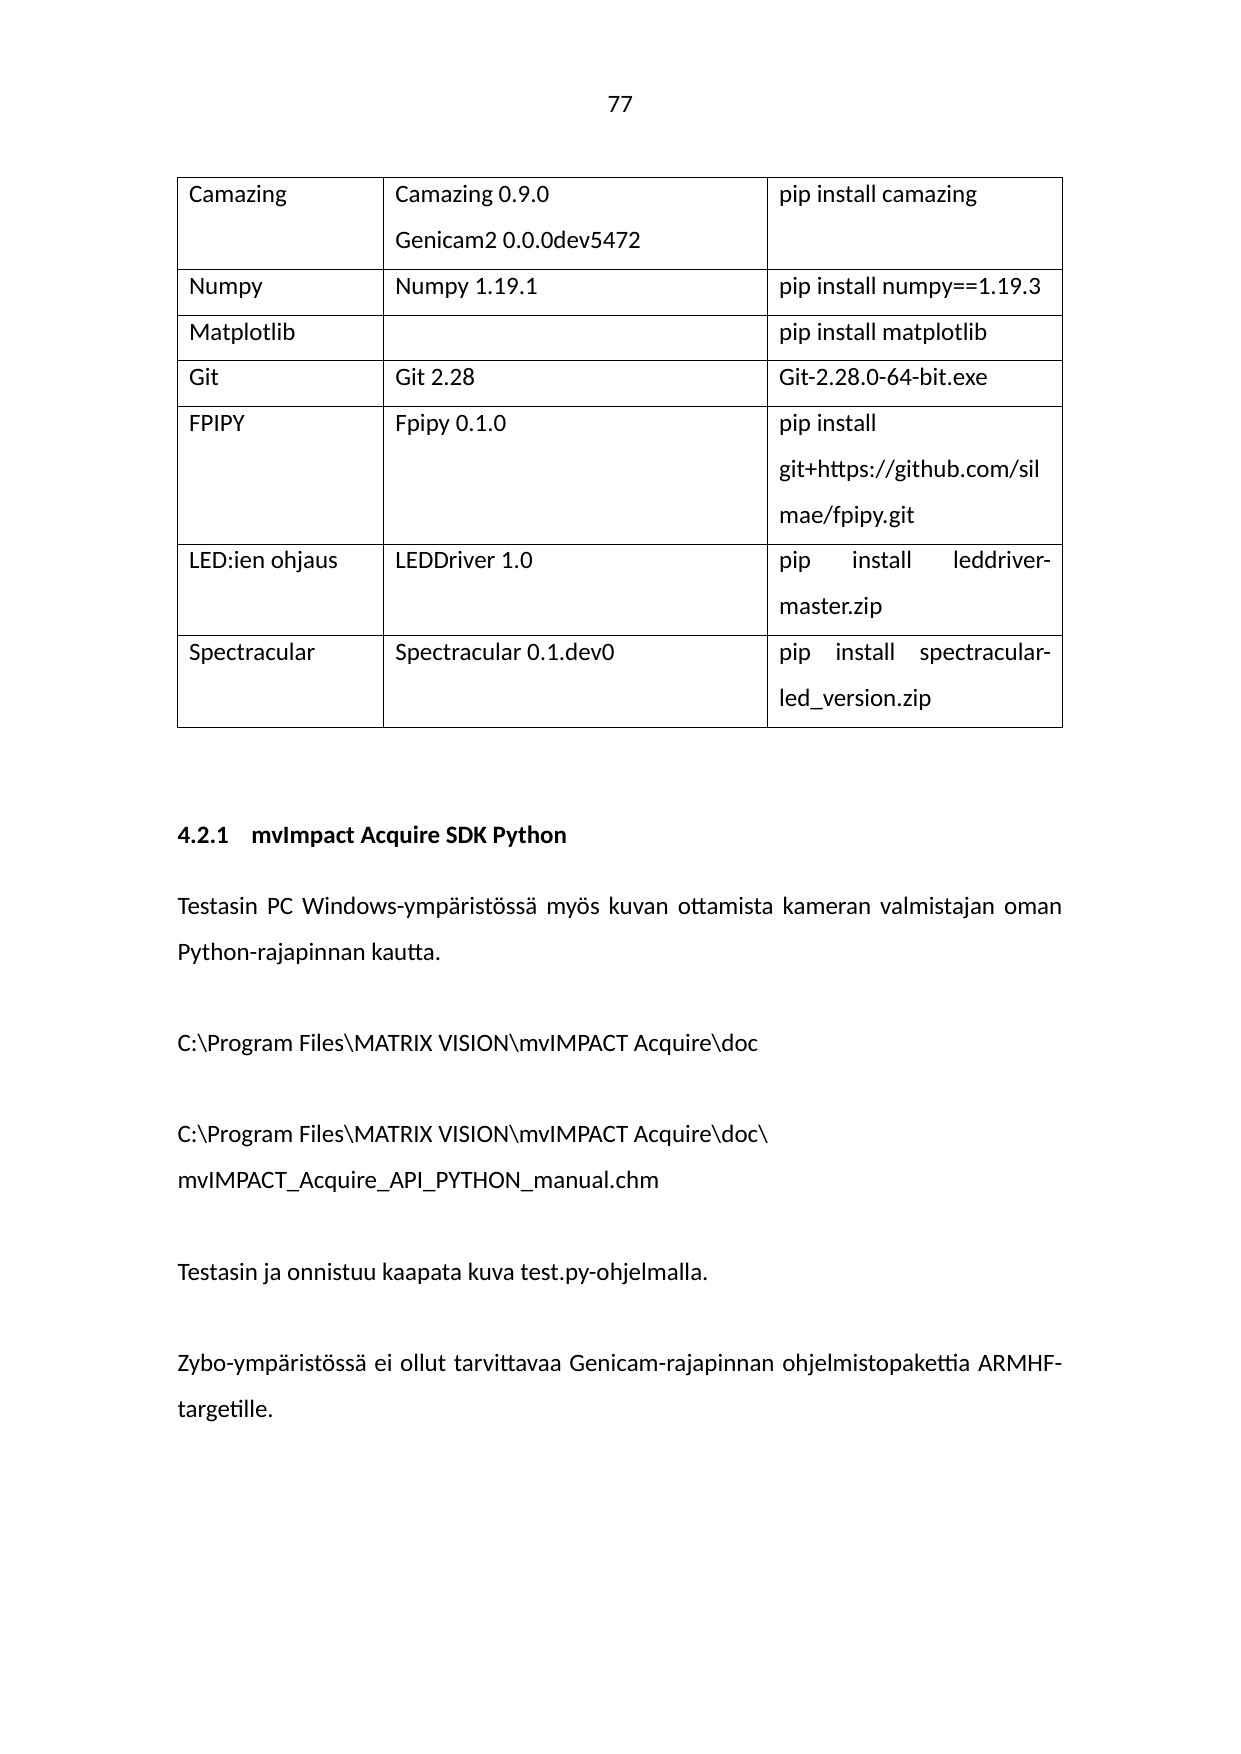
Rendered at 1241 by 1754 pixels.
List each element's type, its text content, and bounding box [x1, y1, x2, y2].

text Zybo-ympäristössä ei ollut tarvittavaa Genicam-rajapinnan ohjelmistopakettia ARMHF-targetille. [177, 1347, 1063, 1423]
table_cell pip install leddriver-master.zip [768, 545, 1062, 635]
table_cell pip install numpy==1.19.3 [768, 270, 1062, 314]
text Testasin PC Windows-ympäristössä myös kuvan ottamista kameran valmistajan oman Python-rajapinnan kautta. [177, 890, 1063, 966]
table_cell LEDDriver 1.0 [384, 545, 767, 635]
table_cell Git [178, 361, 383, 406]
text C:\Program Files\MATRIX VISION\mvIMPACT Acquire\doc [177, 1027, 1063, 1058]
table_cell Fpipy 0.1.0 [384, 407, 767, 543]
table_cell pip install spectracular-led_version.zip [768, 636, 1062, 727]
table_cell pip install git+https://github.com/silmae/fpipy.git [768, 407, 1062, 543]
subtitle mvImpact Acquire SDK Python [177, 819, 1063, 850]
table_cell pip install camazing [768, 178, 1062, 269]
table_cell Matplotlib [178, 316, 383, 360]
table_cell Numpy 1.19.1 [384, 270, 767, 314]
table_cell FPIPY [178, 407, 383, 543]
table_cell Spectracular [178, 636, 383, 727]
table_cell [384, 316, 767, 360]
table_cell Git 2.28 [384, 361, 767, 406]
table_cell pip install matplotlib [768, 316, 1062, 360]
text Testasin ja onnistuu kaapata kuva test.py-ohjelmalla. [177, 1256, 1063, 1286]
table_cell Numpy [178, 270, 383, 314]
table_cell Git-2.28.0-64-bit.exe [768, 361, 1062, 406]
text C:\Program Files\MATRIX VISION\mvIMPACT Acquire\doc\mvIMPACT_Acquire_API_PYTHON_manual.chm [177, 1118, 1063, 1195]
table_cell Camazing [178, 178, 383, 269]
table_cell Spectracular 0.1.dev0 [384, 636, 767, 727]
table_cell LED:ien ohjaus [178, 545, 383, 635]
table_cell Camazing 0.9.0 Genicam2 0.0.0dev5472 [384, 178, 767, 269]
